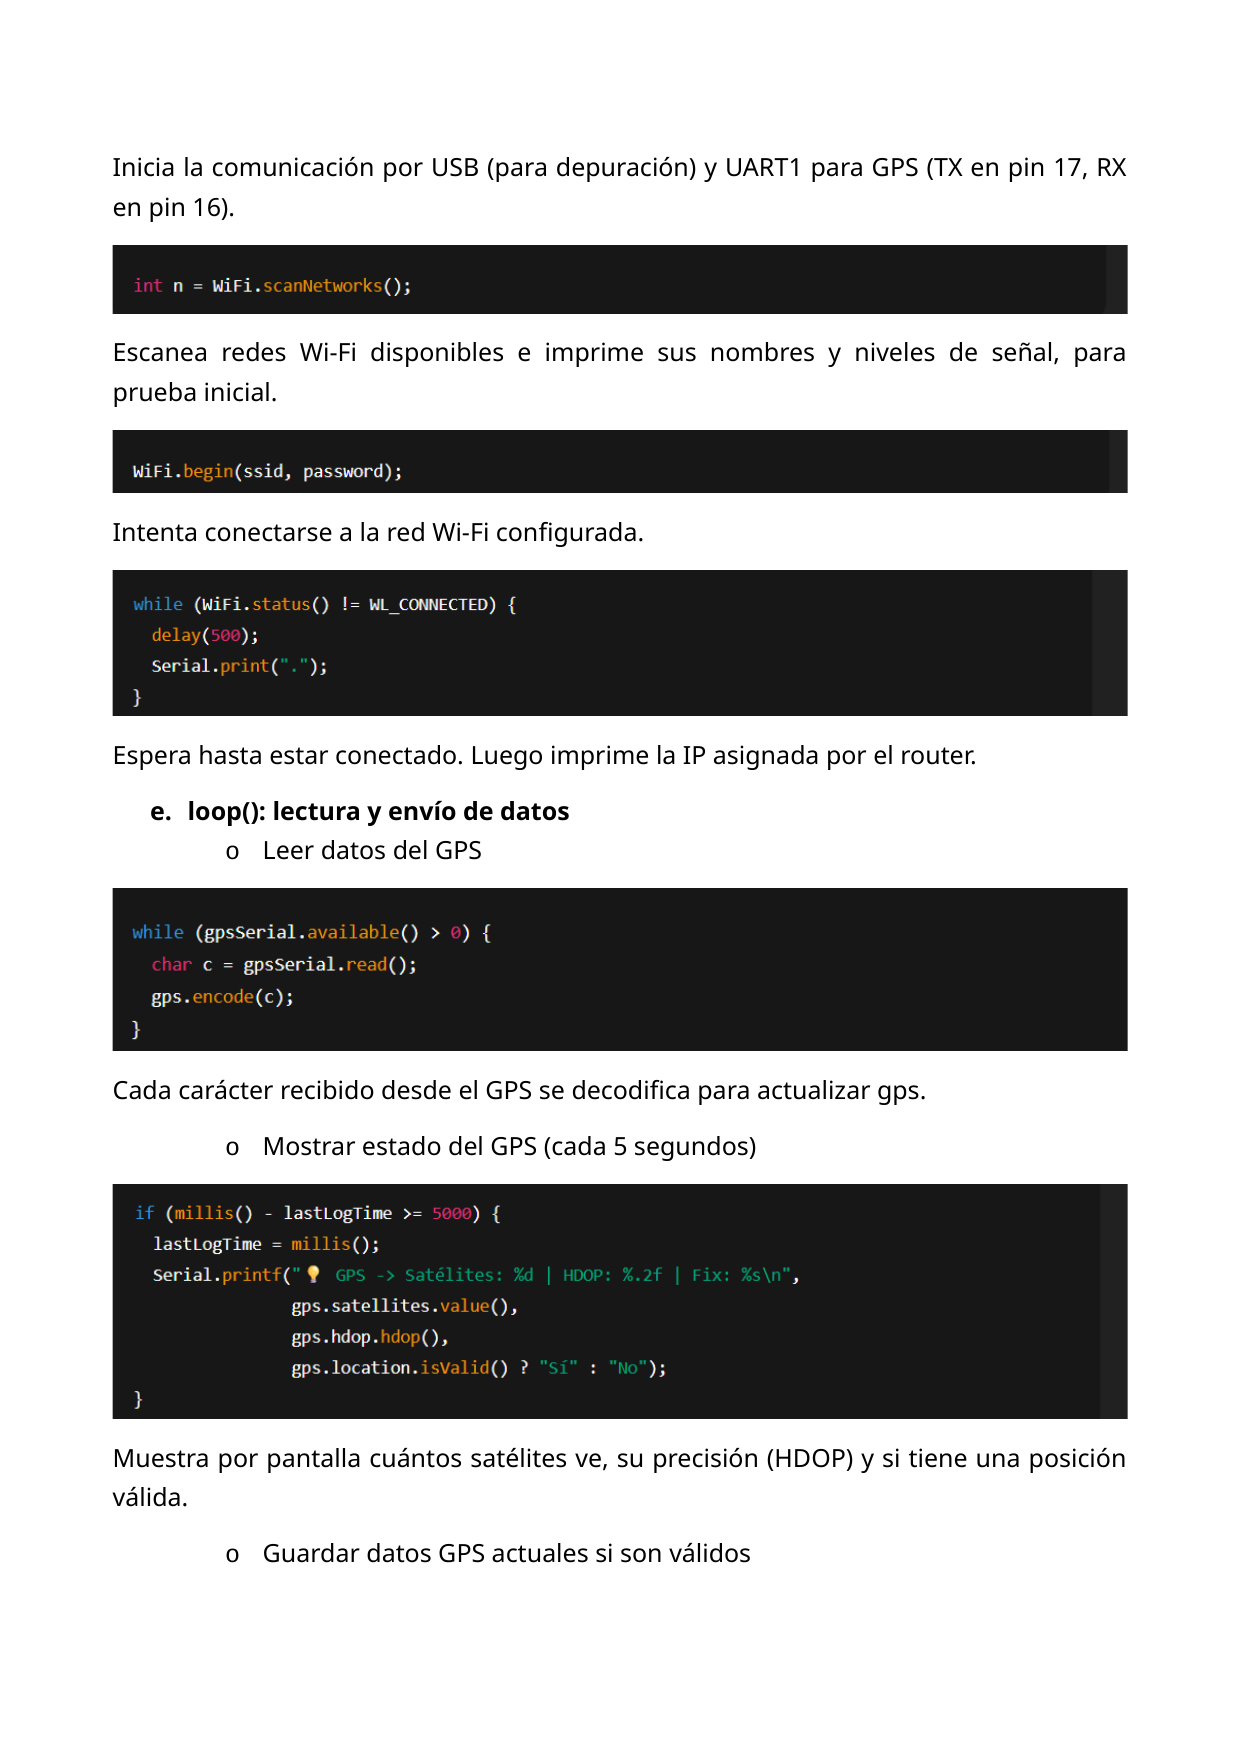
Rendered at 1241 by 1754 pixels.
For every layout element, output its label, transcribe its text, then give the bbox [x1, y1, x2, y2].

text Escanea redes Wi-Fi disponibles e imprime sus nombres y niveles de señal, para prueba inicial. [112, 335, 1128, 408]
list Leer datos del GPS [225, 833, 1128, 867]
picture [112, 245, 1128, 314]
picture [112, 1184, 1128, 1419]
list Mostrar estado del GPS (cada 5 segundos) [225, 1128, 1128, 1162]
text Cada carácter recibido desde el GPS se decodifica para actualizar gps. [112, 1072, 1128, 1106]
list Guardar datos GPS actuales si son válidos [225, 1535, 1128, 1569]
text Intenta conectarse a la red Wi-Fi configurada. [112, 514, 1128, 548]
text Muestra por pantalla cuántos satélites ve, su precisión (HDOP) y si tiene una posición válida. [112, 1440, 1128, 1513]
list loop(): lectura y envío de datos [150, 793, 1128, 827]
text Inicia la comunicación por USB (para depuración) y UART1 para GPS (TX en pin 17, RX en pin 16). [112, 150, 1128, 223]
picture [112, 430, 1128, 493]
text Espera hasta estar conectado. Luego imprime la IP asignada por el router. [112, 738, 1128, 772]
picture [112, 570, 1128, 716]
picture [112, 888, 1128, 1051]
